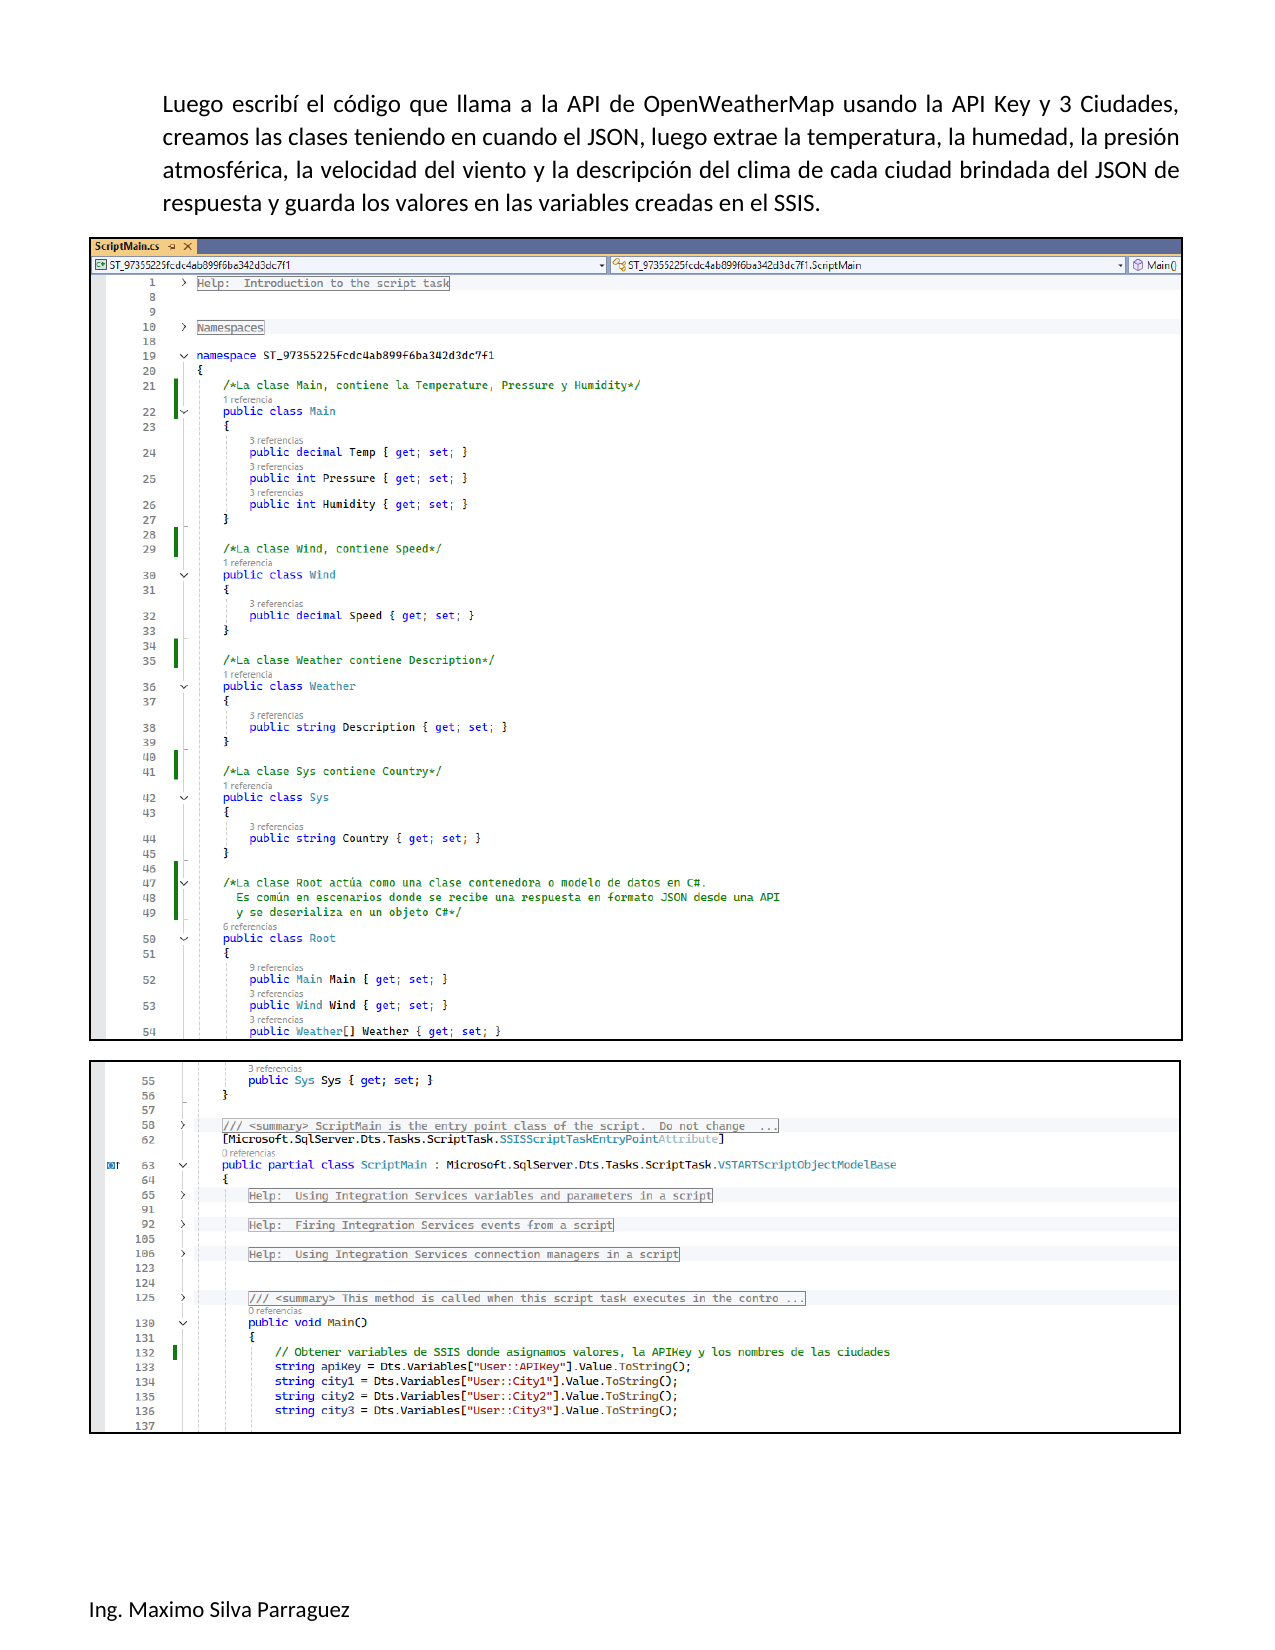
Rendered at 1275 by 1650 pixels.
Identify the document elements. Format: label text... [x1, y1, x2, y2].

text Luego escribí el código que llama a la API de OpenWeatherMap usando la API Key y 3 Ciudades, creamos las clases teniendo en cuando el JSON, luego extrae la temperatura, la humedad, la presión atmosférica, la velocidad del viento y la descripción del clima de cada ciudad brindada del JSON de respuesta y guarda los valores en las variables creadas en el SSIS. [162, 89, 1181, 218]
picture [91, 239, 1181, 1039]
picture [91, 1062, 1179, 1432]
